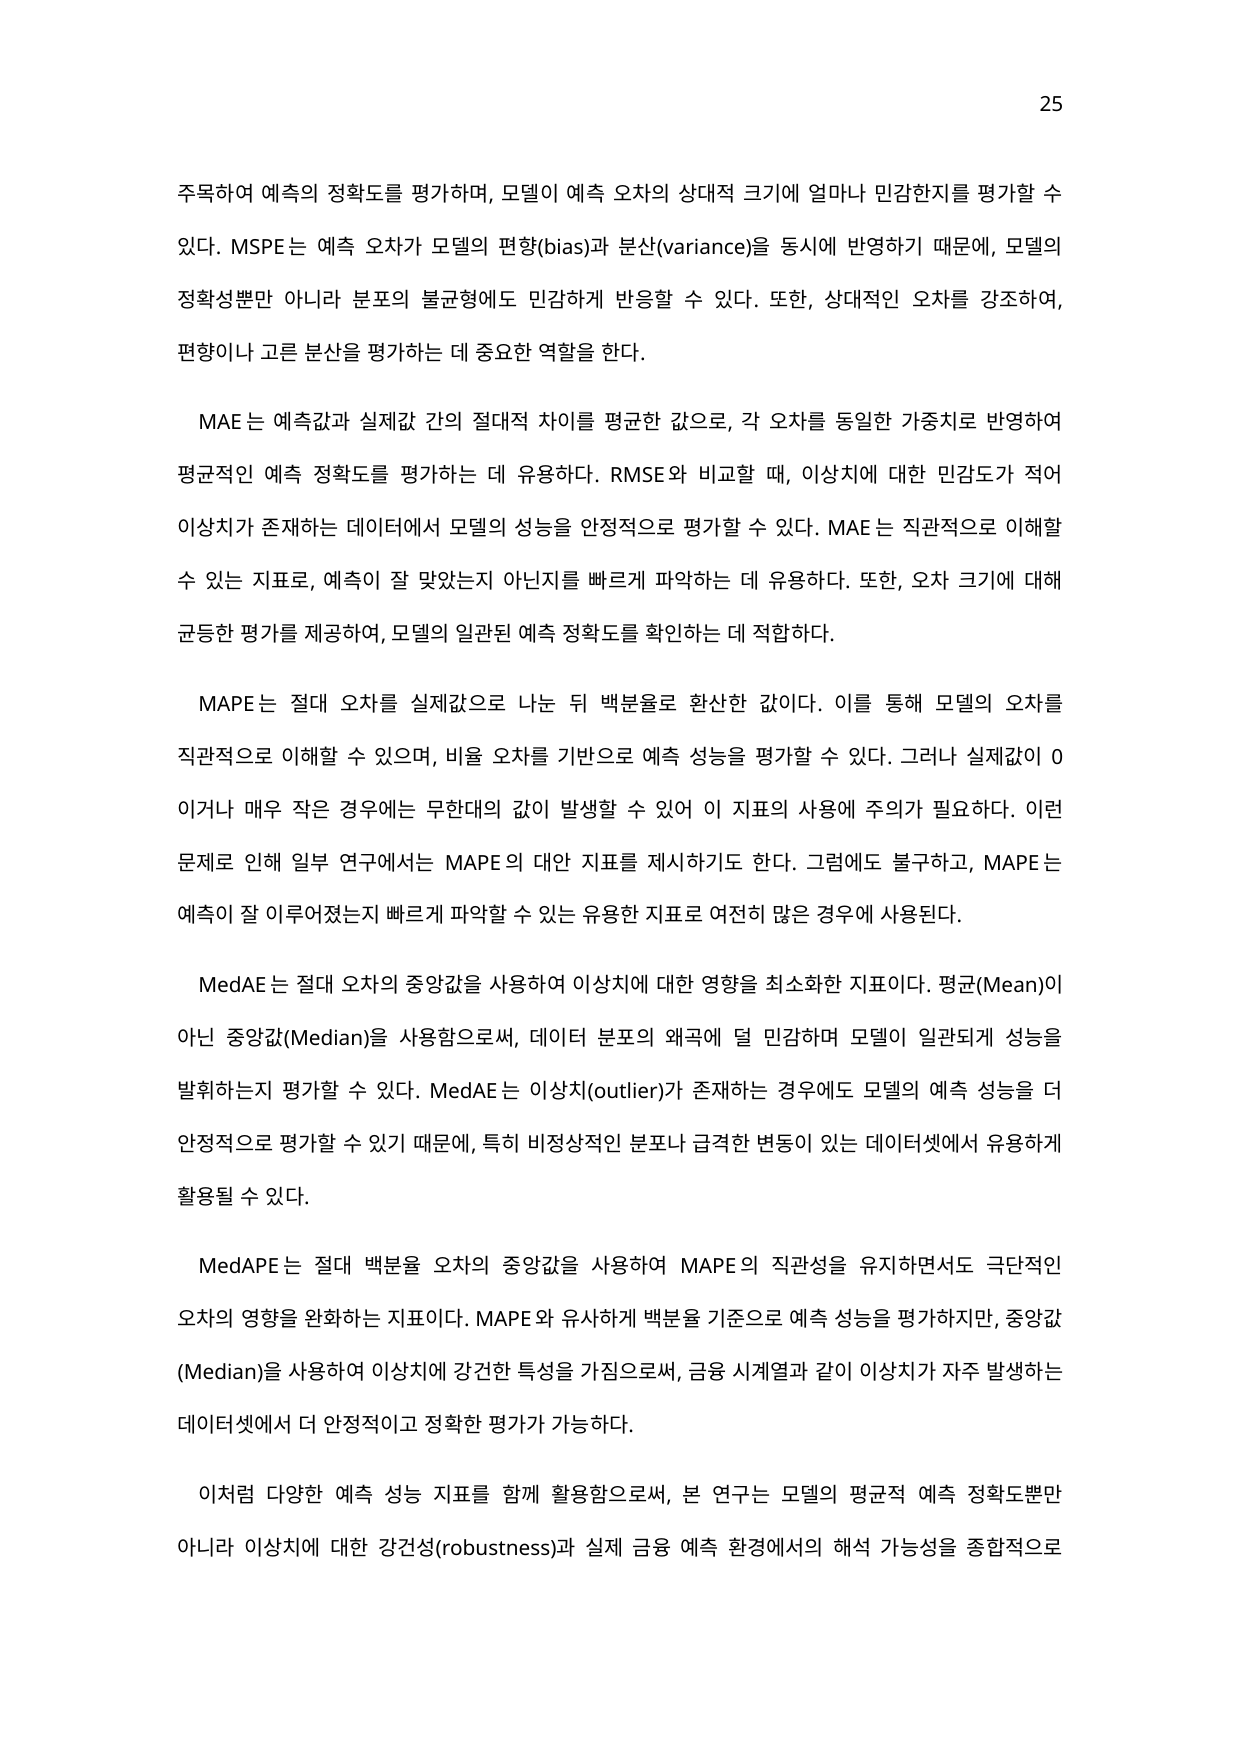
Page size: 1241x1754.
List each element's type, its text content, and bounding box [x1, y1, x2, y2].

text MAE는 예측값과 실제값 간의 절대적 차이를 평균한 값으로, 각 오차를 동일한 가중치로 반영하여 평균적인 예측 정확도를 평가하는 데 유용하다. RMSE와 비교할 때, 이상치에 대한 민감도가 적어 이상치가 존재하는 데이터에서 모델의 성능을 안정적으로 평가할 수 있다. MAE는 직관적으로 이해할 수 있는 지표로, 예측이 잘 맞았는지 아닌지를 빠르게 파악하는 데 유용하다. 또한, 오차 크기에 대해 균등한 평가를 제공하여, 모델의 일관된 예측 정확도를 확인하는 데 적합하다. [177, 406, 1063, 648]
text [177, 177, 1063, 366]
text MedAE는 절대 오차의 중앙값을 사용하여 이상치에 대한 영향을 최소화한 지표이다. 평균(Mean)이 아닌 중앙값(Median)을 사용함으로써, 데이터 분포의 왜곡에 덜 민감하며 모델이 일관되게 성능을 발휘하는지 평가할 수 있다. MedAE는 이상치(outlier)가 존재하는 경우에도 모델의 예측 성능을 더 안정적으로 평가할 수 있기 때문에, 특히 비정상적인 분포나 급격한 변동이 있는 데이터셋에서 유용하게 활용될 수 있다. [177, 968, 1063, 1210]
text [177, 1478, 1063, 1561]
text MAPE는 절대 오차를 실제값으로 나눈 뒤 백분율로 환산한 값이다. 이를 통해 모델의 오차를 직관적으로 이해할 수 있으며, 비율 오차를 기반으로 예측 성능을 평가할 수 있다. 그러나 실제값이 0이거나 매우 작은 경우에는 무한대의 값이 발생할 수 있어 이 지표의 사용에 주의가 필요하다. 이런 문제로 인해 일부 연구에서는 MAPE의 대안 지표를 제시하기도 한다. 그럼에도 불구하고, MAPE는 예측이 잘 이루어졌는지 빠르게 파악할 수 있는 유용한 지표로 여전히 많은 경우에 사용된다. [177, 687, 1063, 929]
text MedAPE는 절대 백분율 오차의 중앙값을 사용하여 MAPE의 직관성을 유지하면서도 극단적인 오차의 영향을 완화하는 지표이다. MAPE와 유사하게 백분율 기준으로 예측 성능을 평가하지만, 중앙값(Median)을 사용하여 이상치에 강건한 특성을 가짐으로써, 금융 시계열과 같이 이상치가 자주 발생하는 데이터셋에서 더 안정적이고 정확한 평가가 가능하다. [177, 1250, 1063, 1439]
